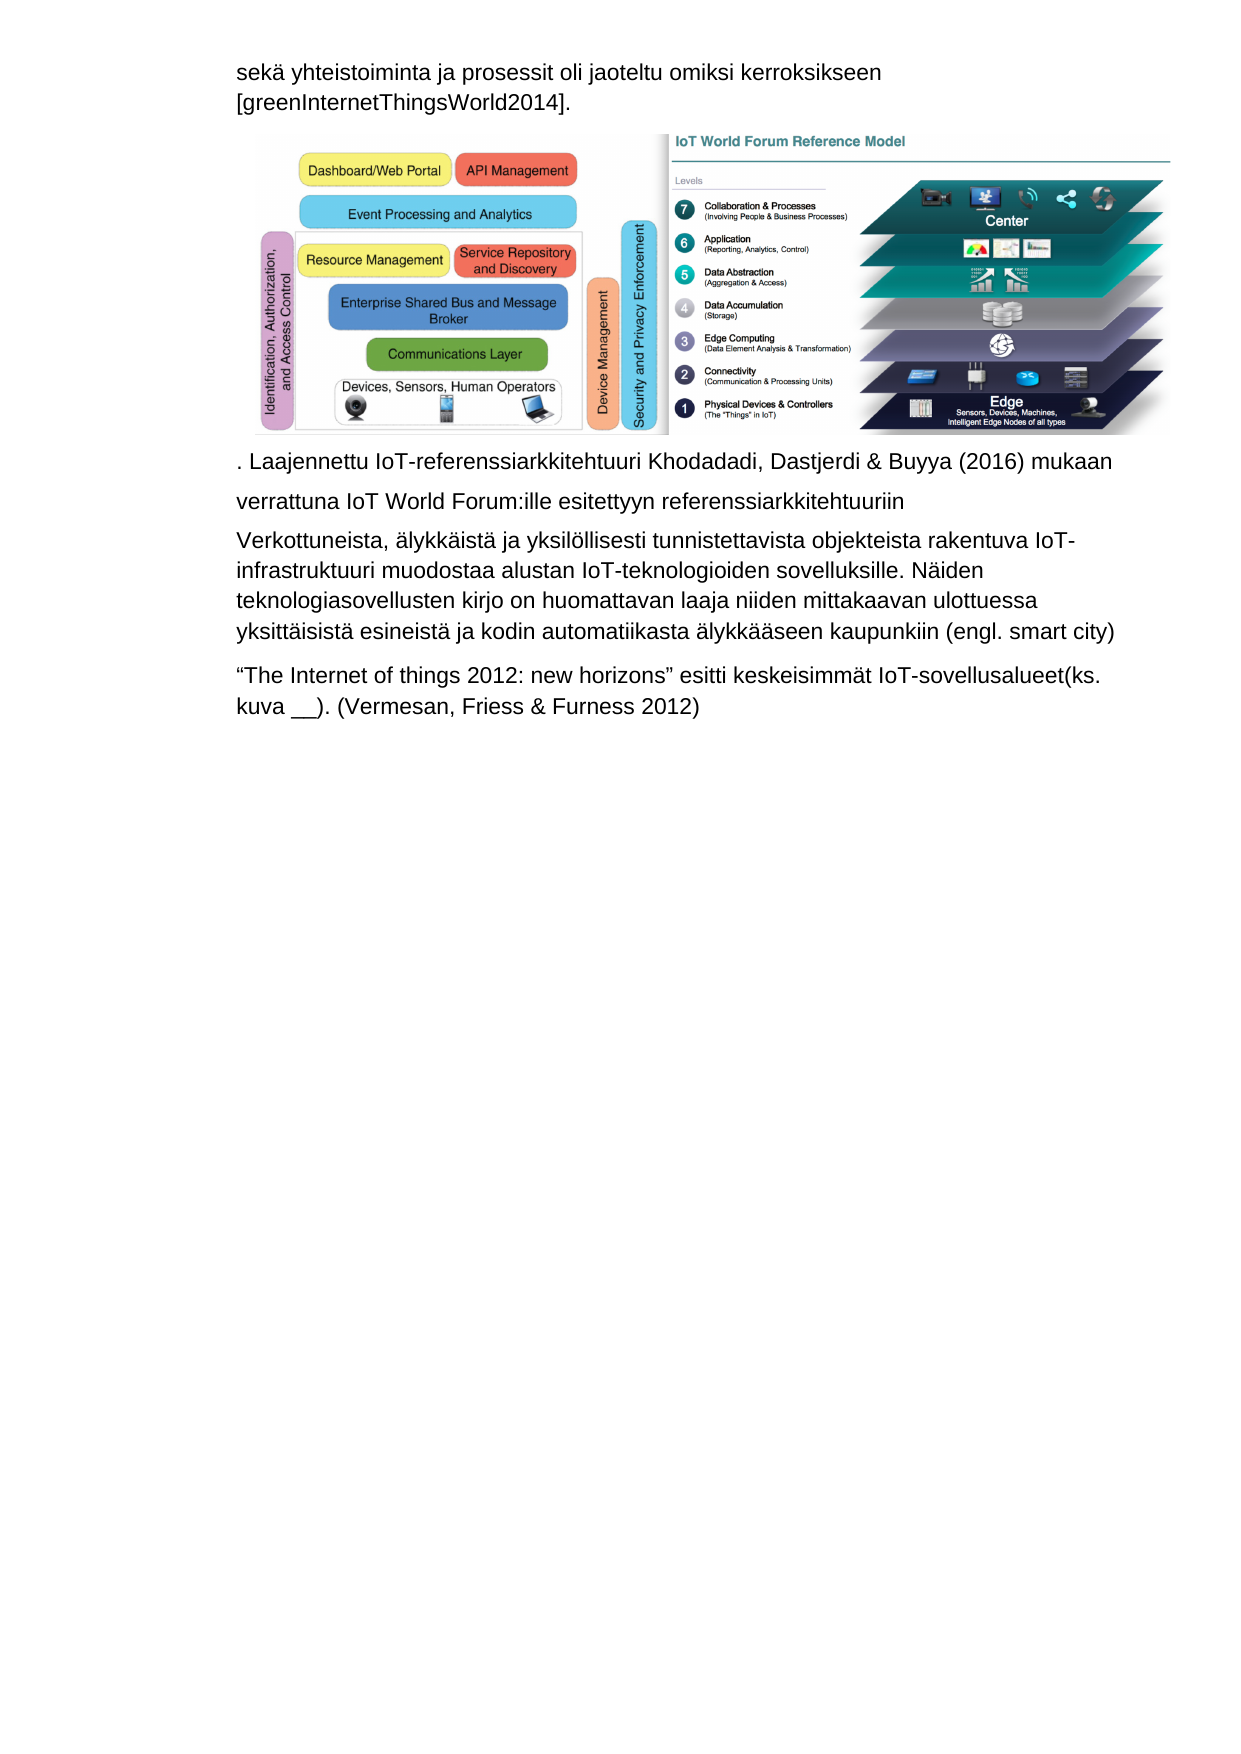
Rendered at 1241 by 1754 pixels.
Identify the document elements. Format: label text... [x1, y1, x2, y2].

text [236, 59, 1152, 116]
text Verkottuneista, älykkäistä ja yksilöllisesti tunnistettavista objekteista rakentuva IoT-infrastruktuuri muodostaa alustan IoT-teknologioiden sovelluksille. Näiden teknologiasovellusten kirjo on huomattavan laaja niiden mittakaavan ulottuessa yksittäisistä esineistä ja kodin automatiikasta älykkääseen kaupunkiin (engl. smart city) [236, 527, 1152, 644]
text “The Internet of things 2012: new horizons” esitti keskeisimmät IoT-sovellusalueet(ks. kuva __). (Vermesan, Friess & Furness 2012) [236, 662, 1152, 719]
picture [255, 134, 1171, 435]
